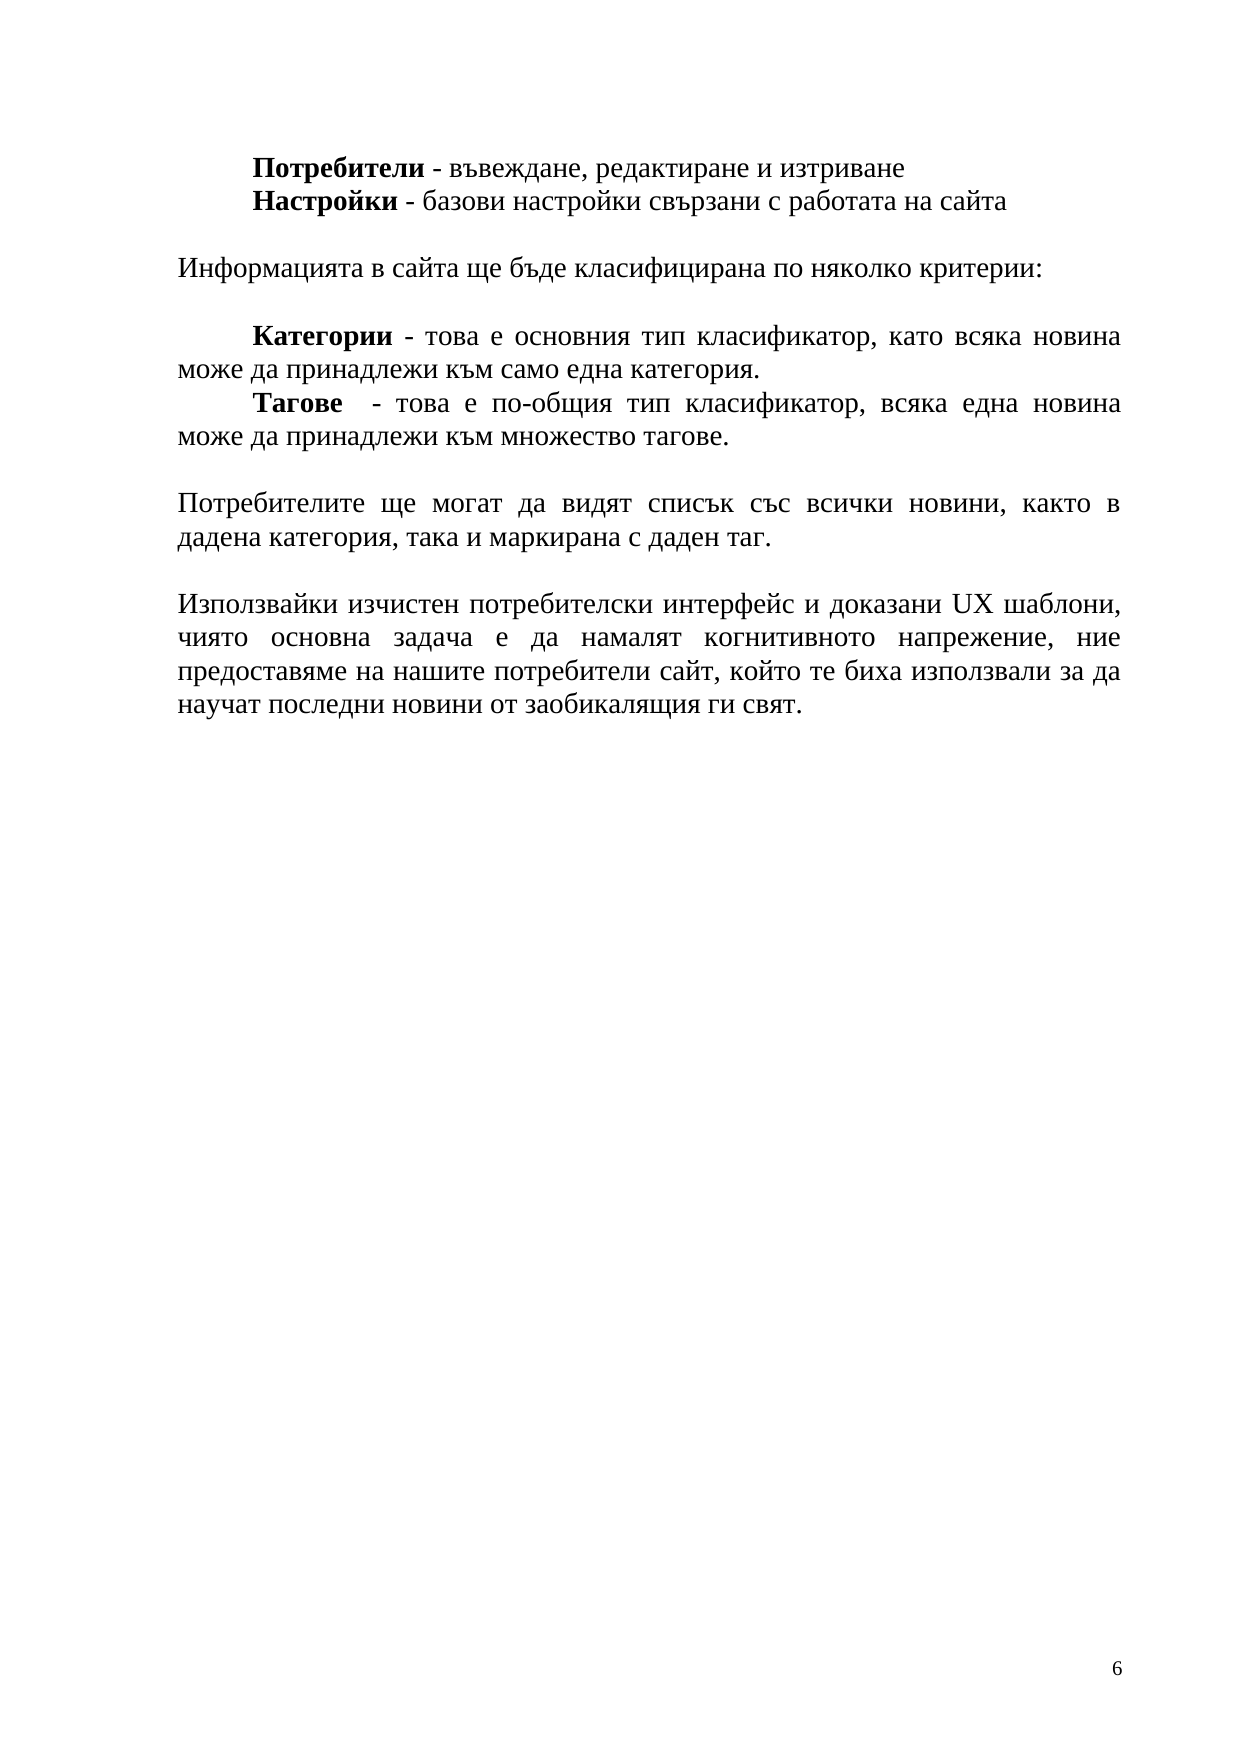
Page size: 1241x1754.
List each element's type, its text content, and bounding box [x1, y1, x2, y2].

text Информацията в сайта ще бъде класифицирана по няколко критерии: [177, 251, 1122, 284]
text Тагове - това е по-общия тип класификатор, всяка една новина може да принадлежи към множество тагове. [177, 385, 1122, 452]
text Категории - това е основния тип класификатор, като всяка новина може да принадлежи към само една категория. [177, 318, 1122, 385]
text Потребители - въвеждане, редактиране и изтриване [177, 150, 1122, 183]
text Използвайки изчистен потребителски интерфейс и доказани UX шаблони, чиято основна задача е да намалят когнитивното напрежение, ние предоставяме на нашите потребители сайт, който те биха използвали за да научат последни новини от заобикалящия ги свят. [177, 586, 1122, 720]
text Потребителите ще могат да видят списък със всички новини, както в дадена категория, така и маркирана с даден таг. [177, 485, 1122, 552]
text Настройки - базови настройки свързани с работата на сайта [177, 183, 1122, 217]
